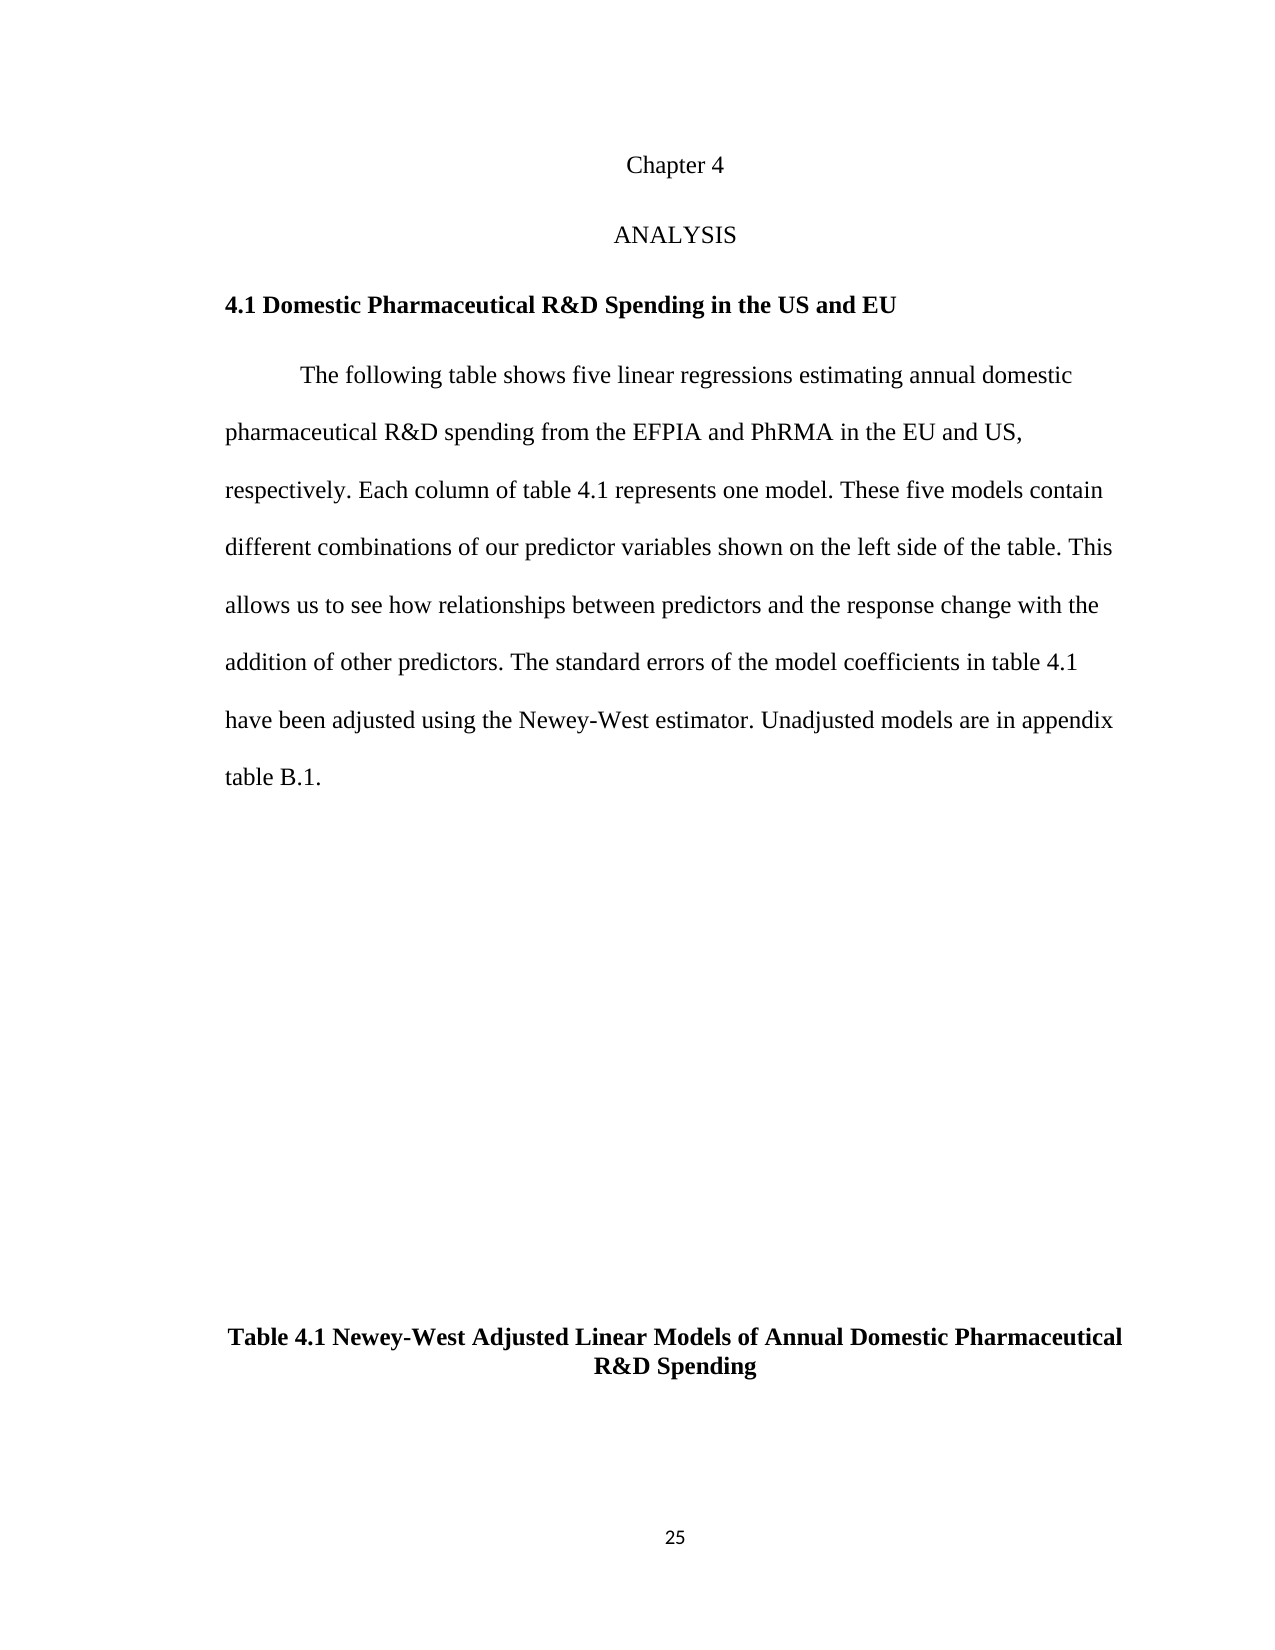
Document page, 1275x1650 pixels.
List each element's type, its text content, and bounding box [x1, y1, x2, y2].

text The following table shows five linear regressions estimating annual domestic pharmaceutical R&D spending from the EFPIA and PhRMA in the EU and US, respectively. Each column of table 4.1 represents one model. These five models contain different combinations of our predictor variables shown on the left side of the table. This allows us to see how relationships between predictors and the response change with the addition of other predictors. The standard errors of the model coefficients in table 4.1 have been adjusted using the Newey-West estimator. Unadjusted models are in appendix table B.1. [225, 360, 1125, 791]
text ANALYSIS [225, 220, 1125, 249]
text Table 4.1 Newey-West Adjusted Linear Models of Annual Domestic Pharmaceutical R&D Spending [225, 1322, 1125, 1380]
text 4.1 Domestic Pharmaceutical R&D Spending in the US and EU [225, 290, 1125, 319]
text Chapter 4 [225, 150, 1125, 179]
